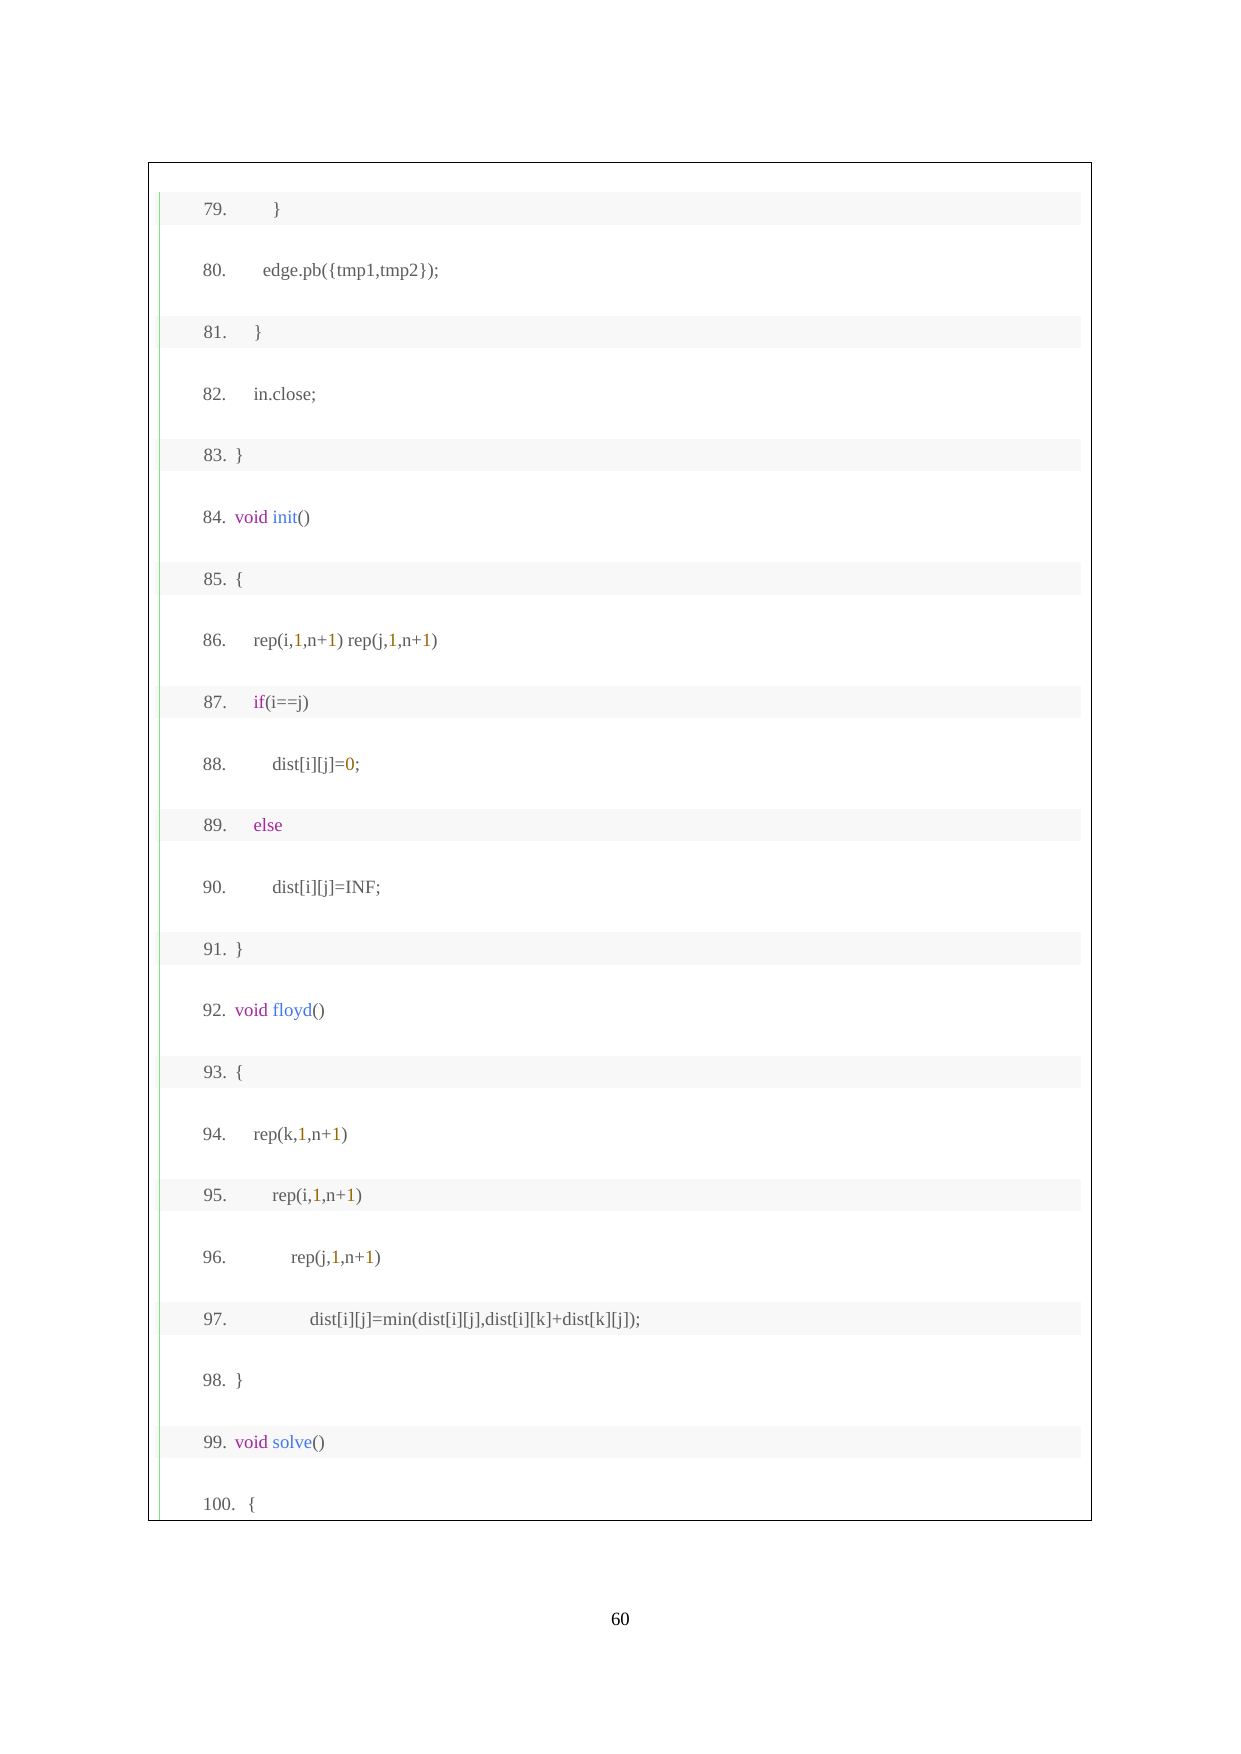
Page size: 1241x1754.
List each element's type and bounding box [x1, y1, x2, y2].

table_cell [149, 163, 1091, 1520]
